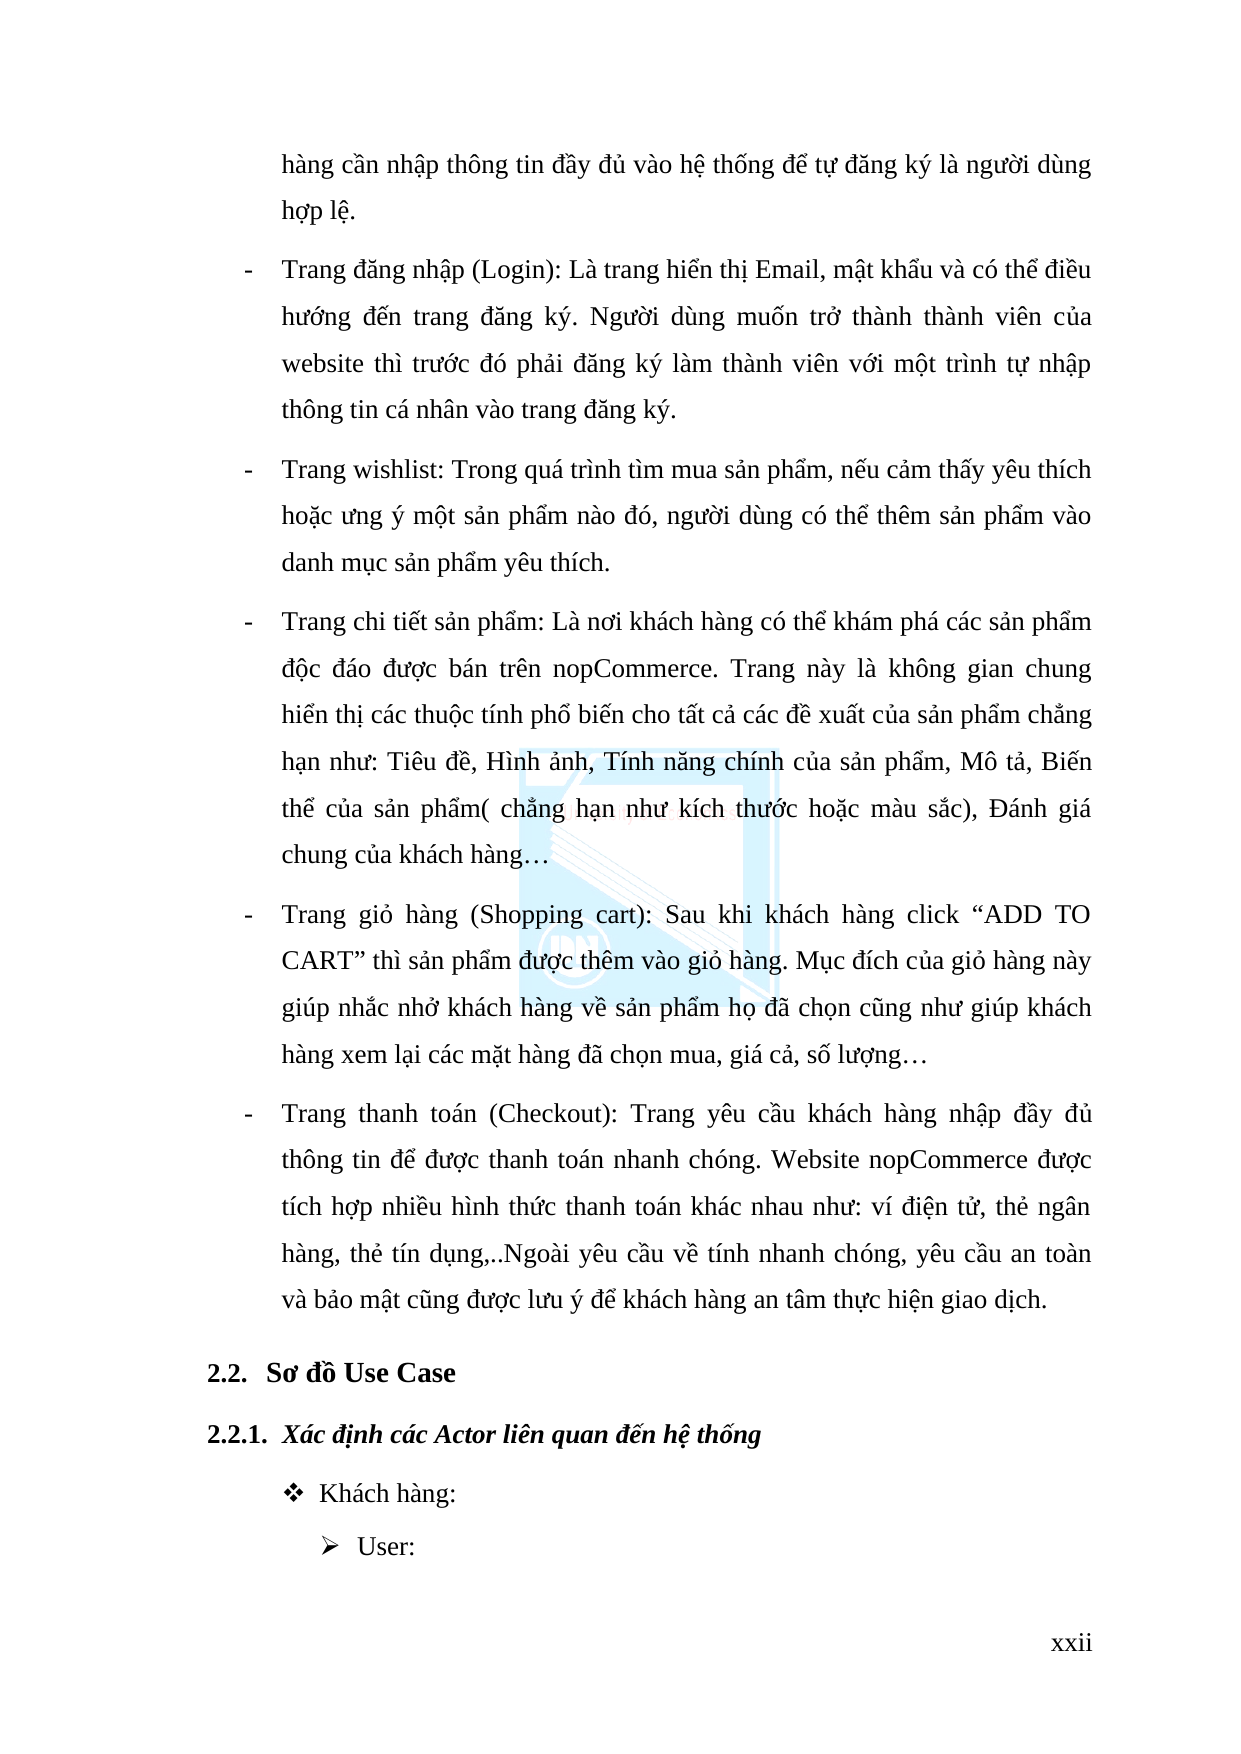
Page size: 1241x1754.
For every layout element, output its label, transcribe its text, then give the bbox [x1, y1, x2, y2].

list Khách hàng: [281, 1477, 1092, 1508]
text Trang đăng nhập (Login): Là trang hiển thị Email, mật khẩu và có thể điều hướng đến trang đăng ký. Người dùng muốn trở thành thành viên của website thì trước đó phải đăng ký làm thành viên với một trình tự nhập thông tin cá nhân vào trang đăng ký. [244, 253, 1092, 425]
text Trang wishlist: Trong quá trình tìm mua sản phẩm, nếu cảm thấy yêu thích hoặc ưng ý một sản phẩm nào đó, người dùng có thể thêm sản phẩm vào danh mục sản phẩm yêu thích. [244, 453, 1092, 577]
subtitle Sơ đồ Use Case [207, 1355, 1092, 1389]
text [244, 148, 1092, 226]
text Trang giỏ hàng (Shopping cart): Sau khi khách hàng click “ADD TO CART” thì sản phẩm được thêm vào giỏ hàng. Mục đích của giỏ hàng này giúp nhắc nhở khách hàng về sản phẩm họ đã chọn cũng như giúp khách hàng xem lại các mặt hàng đã chọn mua, giá cả, số lượng… [244, 898, 1092, 1069]
subtitle Xác định các Actor liên quan đến hệ thống [207, 1418, 1092, 1449]
text Trang thanh toán (Checkout): Trang yêu cầu khách hàng nhập đầy đủ thông tin để được thanh toán nhanh chóng. Website nopCommerce được tích hợp nhiều hình thức thanh toán khác nhau như: ví điện tử, thẻ ngân hàng, thẻ tín dụng,..Ngoài yêu cầu về tính nhanh chóng, yêu cầu an toàn và bảo mật cũng được lưu ý để khách hàng an tâm thực hiện giao dịch. [244, 1097, 1092, 1315]
text Trang chi tiết sản phẩm: Là nơi khách hàng có thể khám phá các sản phẩm độc đáo được bán trên nopCommerce. Trang này là không gian chung hiển thị các thuộc tính phổ biến cho tất cả các đề xuất của sản phẩm chẳng hạn như: Tiêu đề, Hình ảnh, Tính năng chính của sản phẩm, Mô tả, Biến thể của sản phẩm( chẳng hạn như kích thước hoặc màu sắc), Đánh giá chung của khách hàng… [244, 605, 1092, 870]
list User: [319, 1530, 1092, 1562]
